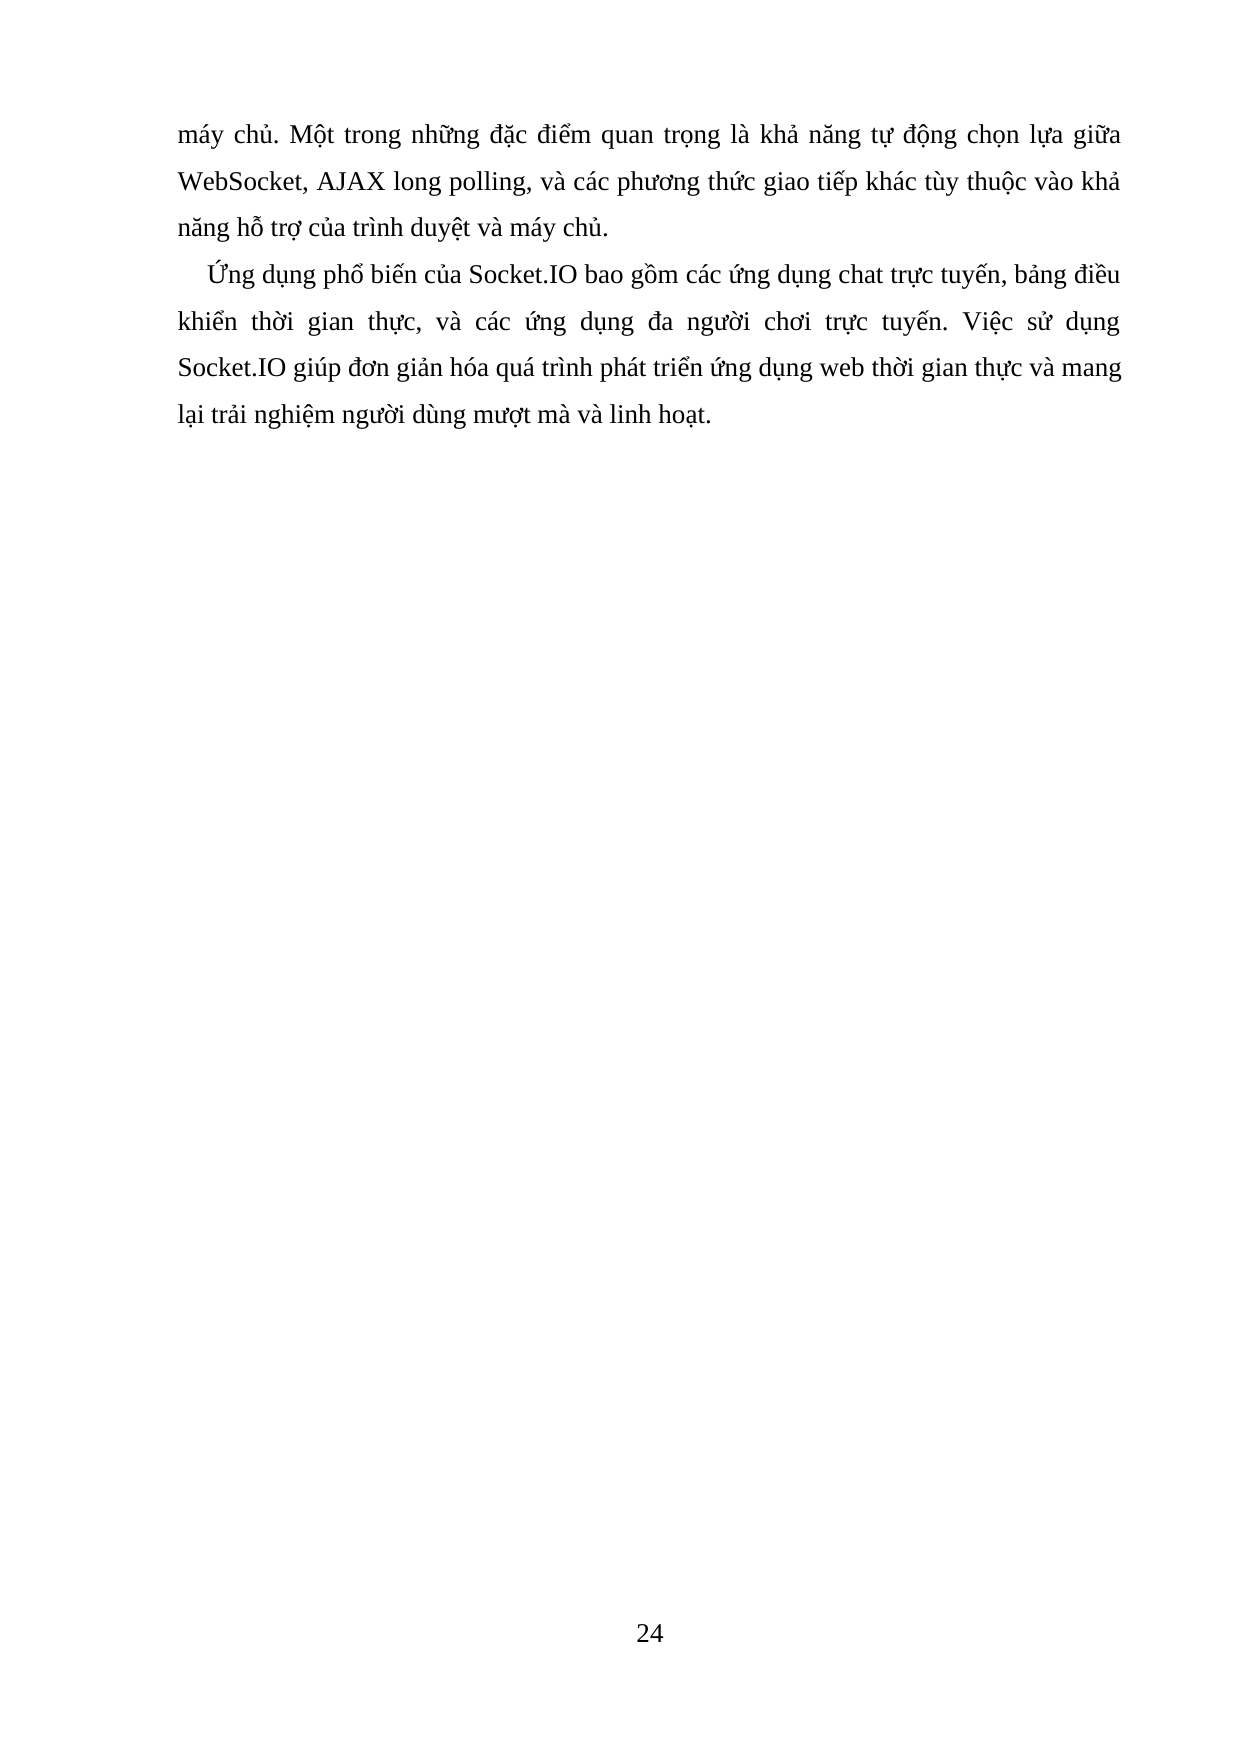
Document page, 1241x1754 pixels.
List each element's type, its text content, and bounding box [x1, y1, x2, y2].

text Ứng dụng phổ biến của Socket.IO bao gồm các ứng dụng chat trực tuyến, bảng điều khiển thời gian thực, và các ứng dụng đa người chơi trực tuyến. Việc sử dụng Socket.IO giúp đơn giản hóa quá trình phát triển ứng dụng web thời gian thực và mang lại trải nghiệm người dùng mượt mà và linh hoạt. [177, 258, 1122, 429]
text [177, 118, 1122, 243]
